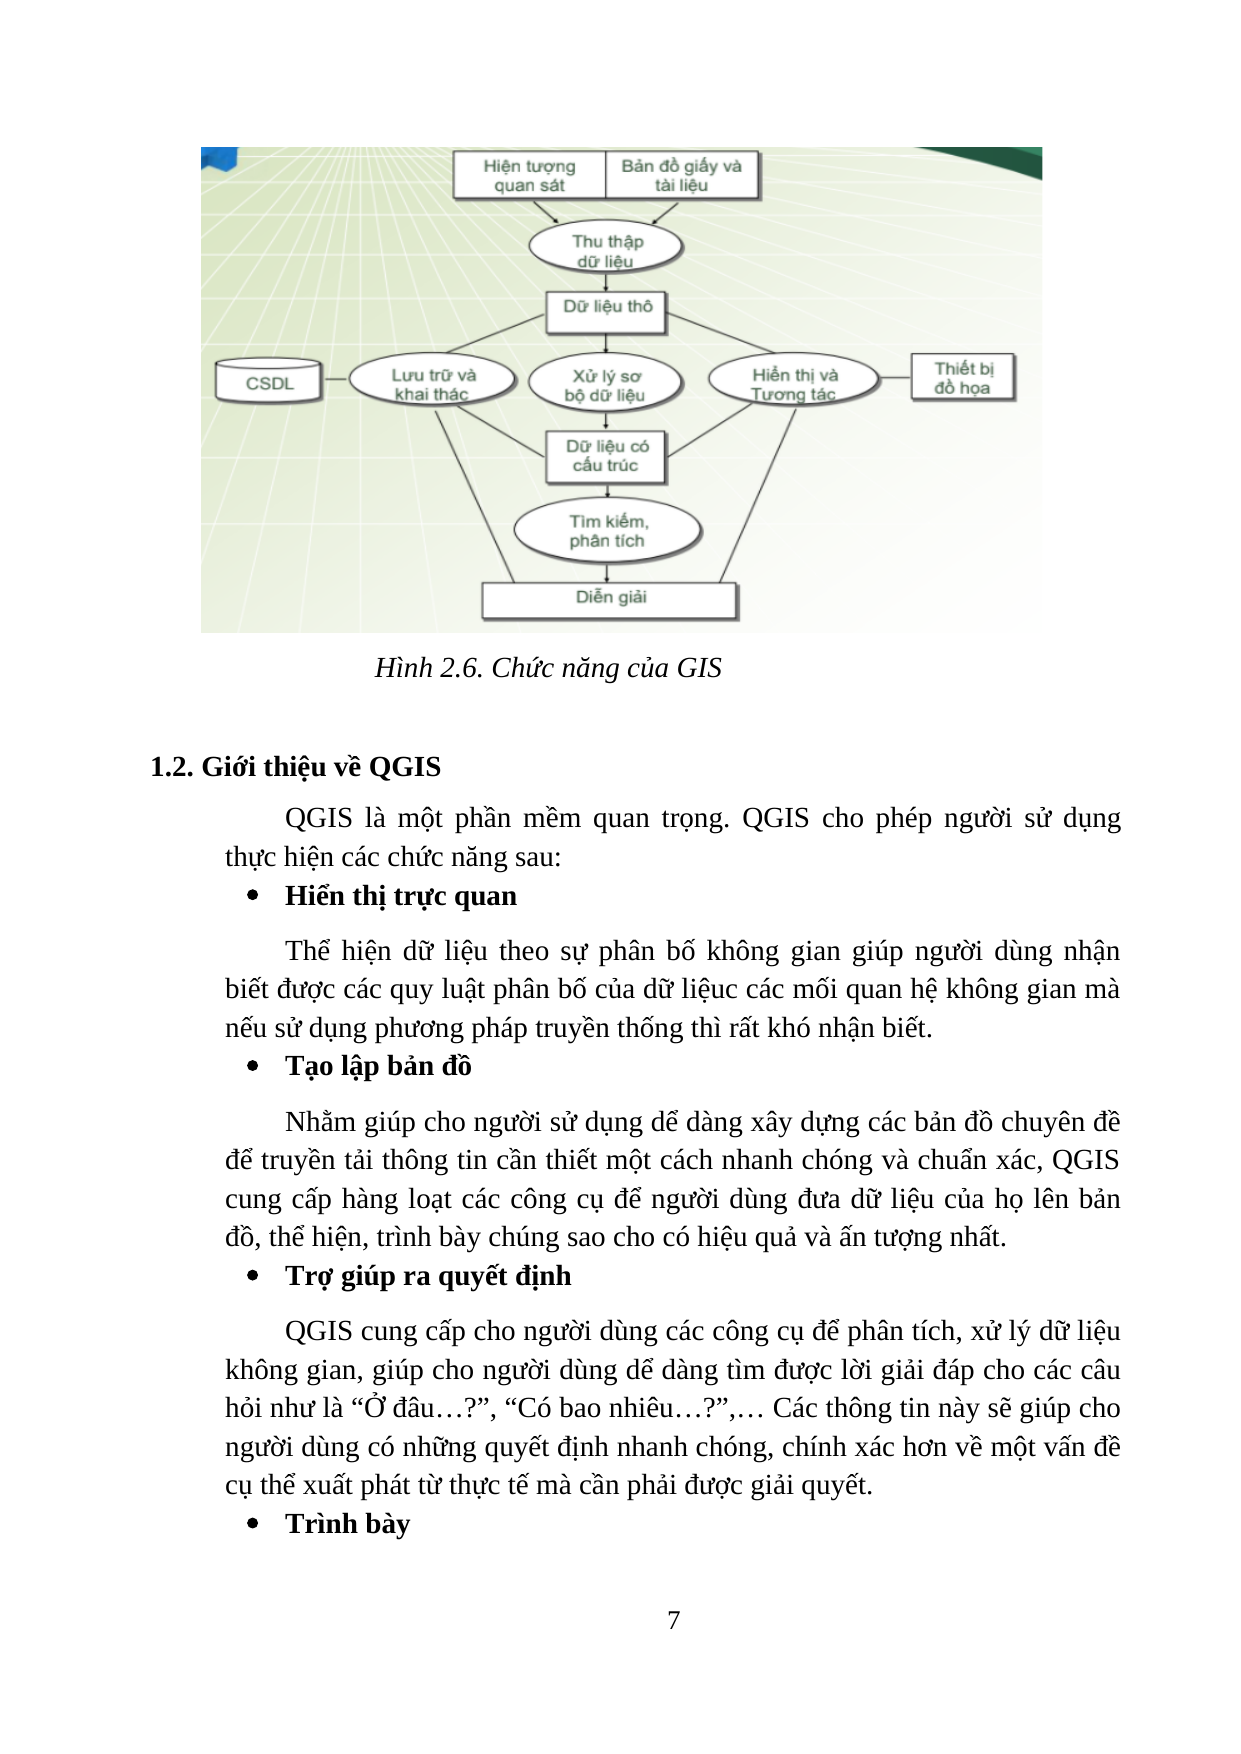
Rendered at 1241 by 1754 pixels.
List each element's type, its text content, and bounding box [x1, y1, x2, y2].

text Thể hiện dữ liệu theo sự phân bố không gian giúp người dùng nhận biết được các quy luật phân bố của dữ liệuc các mối quan hệ không gian mà nếu sử dụng phương pháp truyền thống thì rất khó nhận biết. [225, 933, 1122, 1043]
text Nhằm giúp cho người sử dụng dể dàng xây dựng các bản đồ chuyên đề để truyền tải thông tin cần thiết một cách nhanh chóng và chuẩn xác, QGIS cung cấp hàng loạt các công cụ để người dùng đưa dữ liệu của họ lên bản đồ, thể hiện, trình bày chúng sao cho có hiệu quả và ấn tượng nhất. [225, 1104, 1122, 1253]
list Trợ giúp ra quyết định [247, 1258, 1122, 1292]
list Trình bày [247, 1506, 1122, 1540]
list Hiển thị trực quan [247, 878, 1122, 911]
list Hình 2.6. Chức năng của GIS [285, 650, 1122, 684]
picture [201, 147, 1043, 633]
list Tạo lập bản đồ [247, 1048, 1122, 1082]
text QGIS cung cấp cho người dùng các công cụ để phân tích, xử lý dữ liệu không gian, giúp cho người dùng dể dàng tìm được lời giải đáp cho các câu hỏi như là “Ở đâu…?”, “Có bao nhiêu…?”,… Các thông tin này sẽ giúp cho người dùng có những quyết định nhanh chóng, chính xác hơn về một vấn đề cụ thể xuất phát từ thực tế mà cần phải được giải quyết. [225, 1313, 1122, 1501]
text QGIS là một phần mềm quan trọng. QGIS cho phép người sử dụng thực hiện các chức năng sau: [225, 801, 1122, 873]
subtitle 1.2. Giới thiệu về QGIS [150, 749, 1122, 783]
